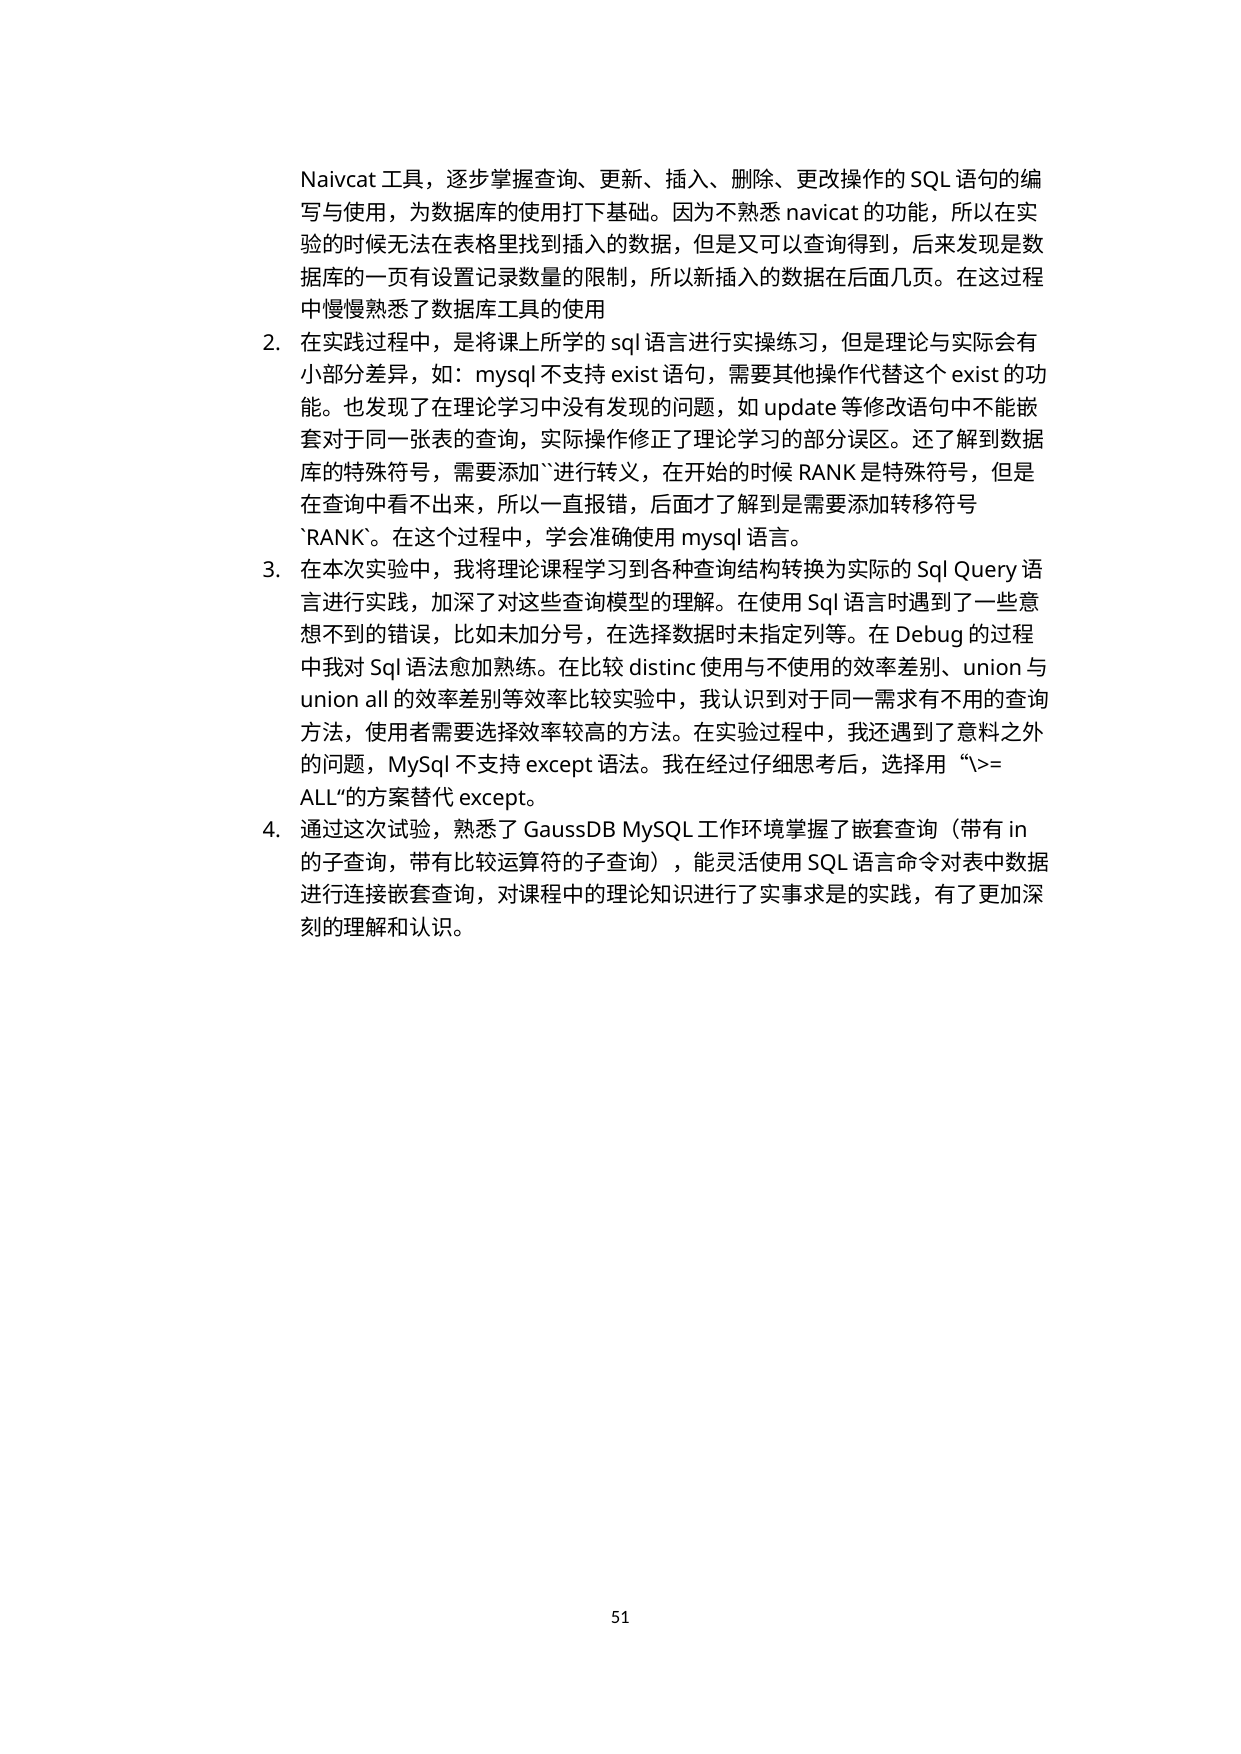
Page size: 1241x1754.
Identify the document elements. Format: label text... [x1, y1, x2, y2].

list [262, 162, 1053, 324]
list 在本次实验中，我将理论课程学习到各种查询结构转换为实际的Sql Query语言进行实践，加深了对这些查询模型的理解。在使用Sql语言时遇到了一些意想不到的错误，比如未加分号，在选择数据时未指定列等。在Debug的过程中我对Sql语法愈加熟练。在比较distinc使用与不使用的效率差别、union与union all的效率差别等效率比较实验中，我认识到对于同一需求有不用的查询方法，使用者需要选择效率较高的方法。在实验过程中，我还遇到了意料之外的问题，MySql 不支持except语法。我在经过仔细思考后，选择用“\>= ALL“的方案替代except。 [262, 552, 1053, 812]
list 通过这次试验，熟悉了GaussDB MySQL工作环境掌握了嵌套查询（带有in 的子查询，带有比较运算符的子查询），能灵活使用SQL语言命令对表中数据进行连接嵌套查询，对课程中的理论知识进行了实事求是的实践，有了更加深刻的理解和认识。 [262, 812, 1053, 942]
list 在实践过程中，是将课上所学的sql语言进行实操练习，但是理论与实际会有小部分差异，如：mysql不支持exist语句，需要其他操作代替这个exist的功能。也发现了在理论学习中没有发现的问题，如update等修改语句中不能嵌套对于同一张表的查询，实际操作修正了理论学习的部分误区。还了解到数据库的特殊符号，需要添加``进行转义，在开始的时候RANK是特殊符号，但是在查询中看不出来，所以一直报错，后面才了解到是需要添加转移符号`RANK`。在这个过程中，学会准确使用mysql语言。 [262, 324, 1053, 552]
